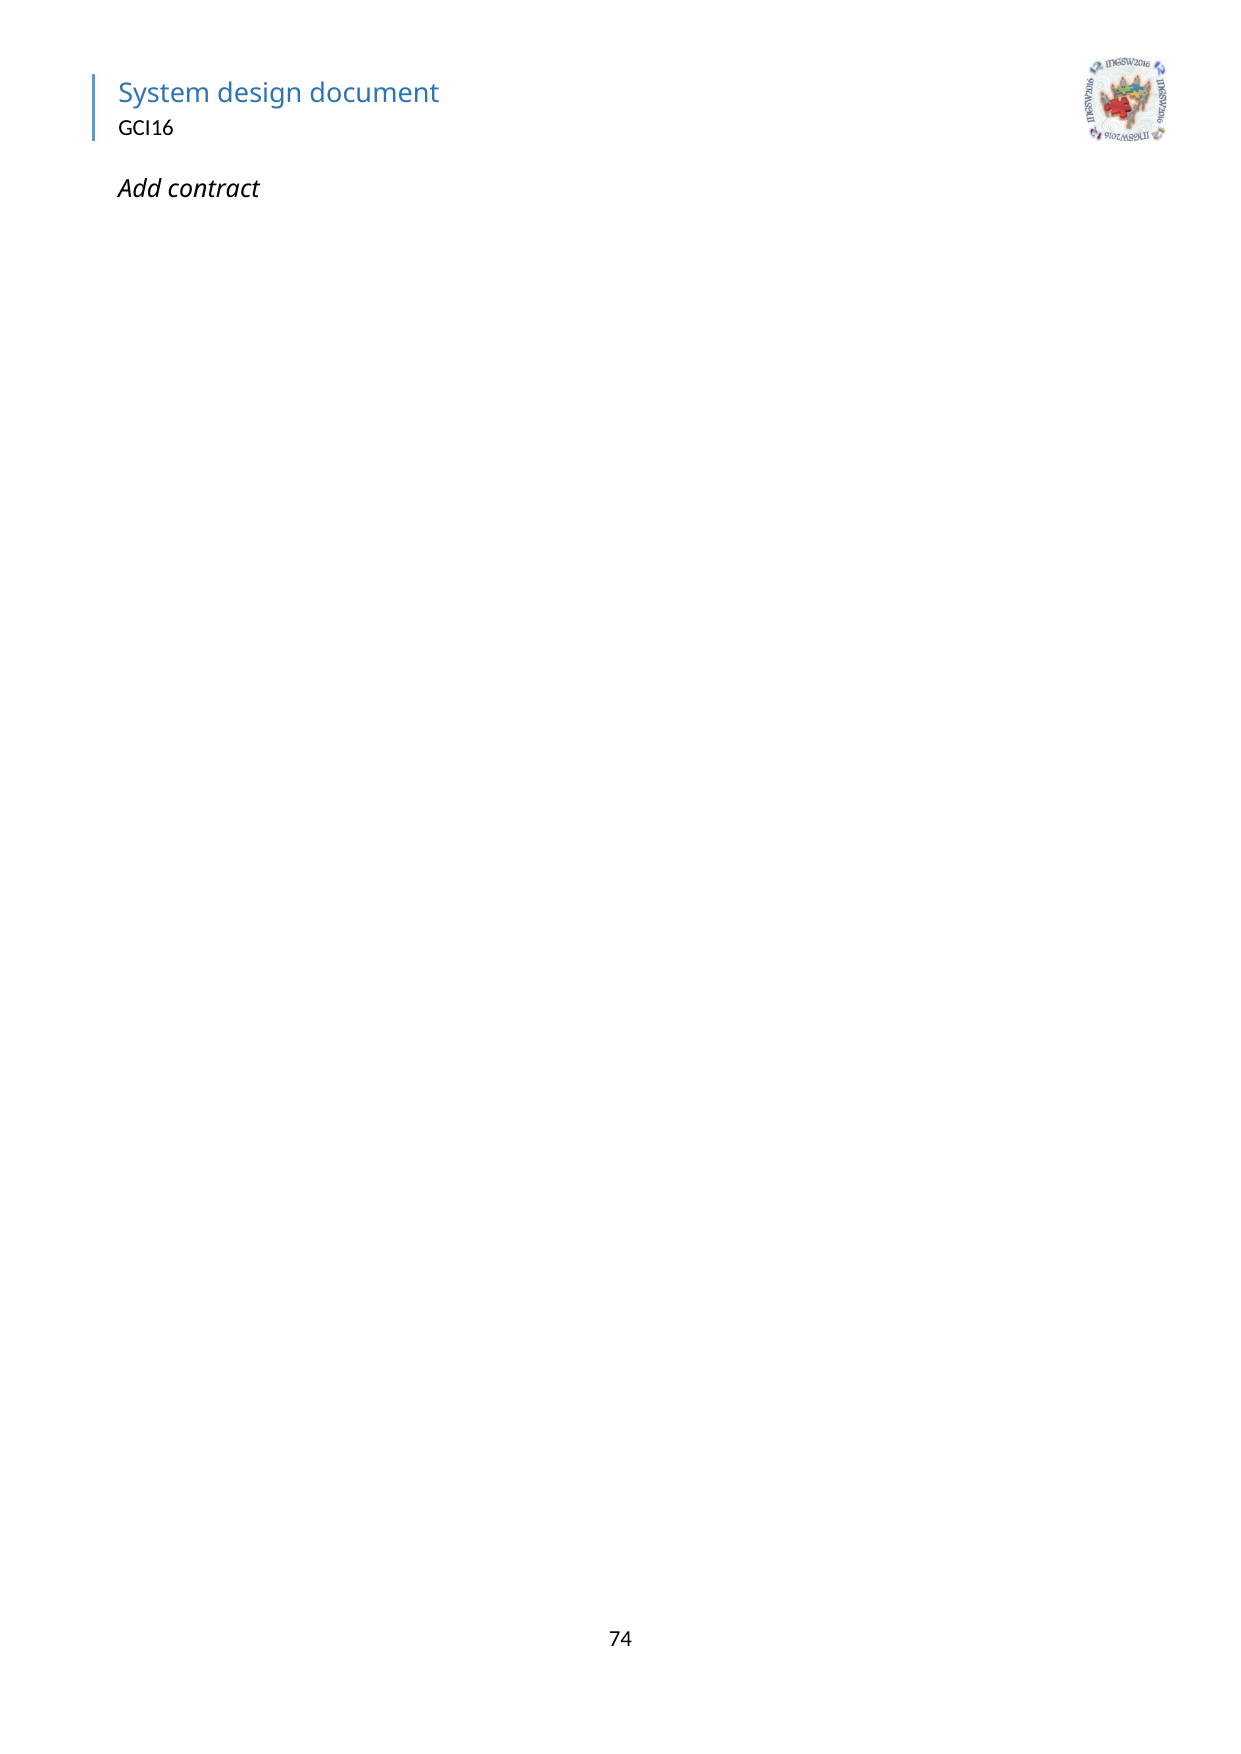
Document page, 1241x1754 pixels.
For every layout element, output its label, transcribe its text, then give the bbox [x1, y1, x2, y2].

picture [1076, 55, 1171, 149]
subtitle Add contract [118, 171, 1122, 205]
